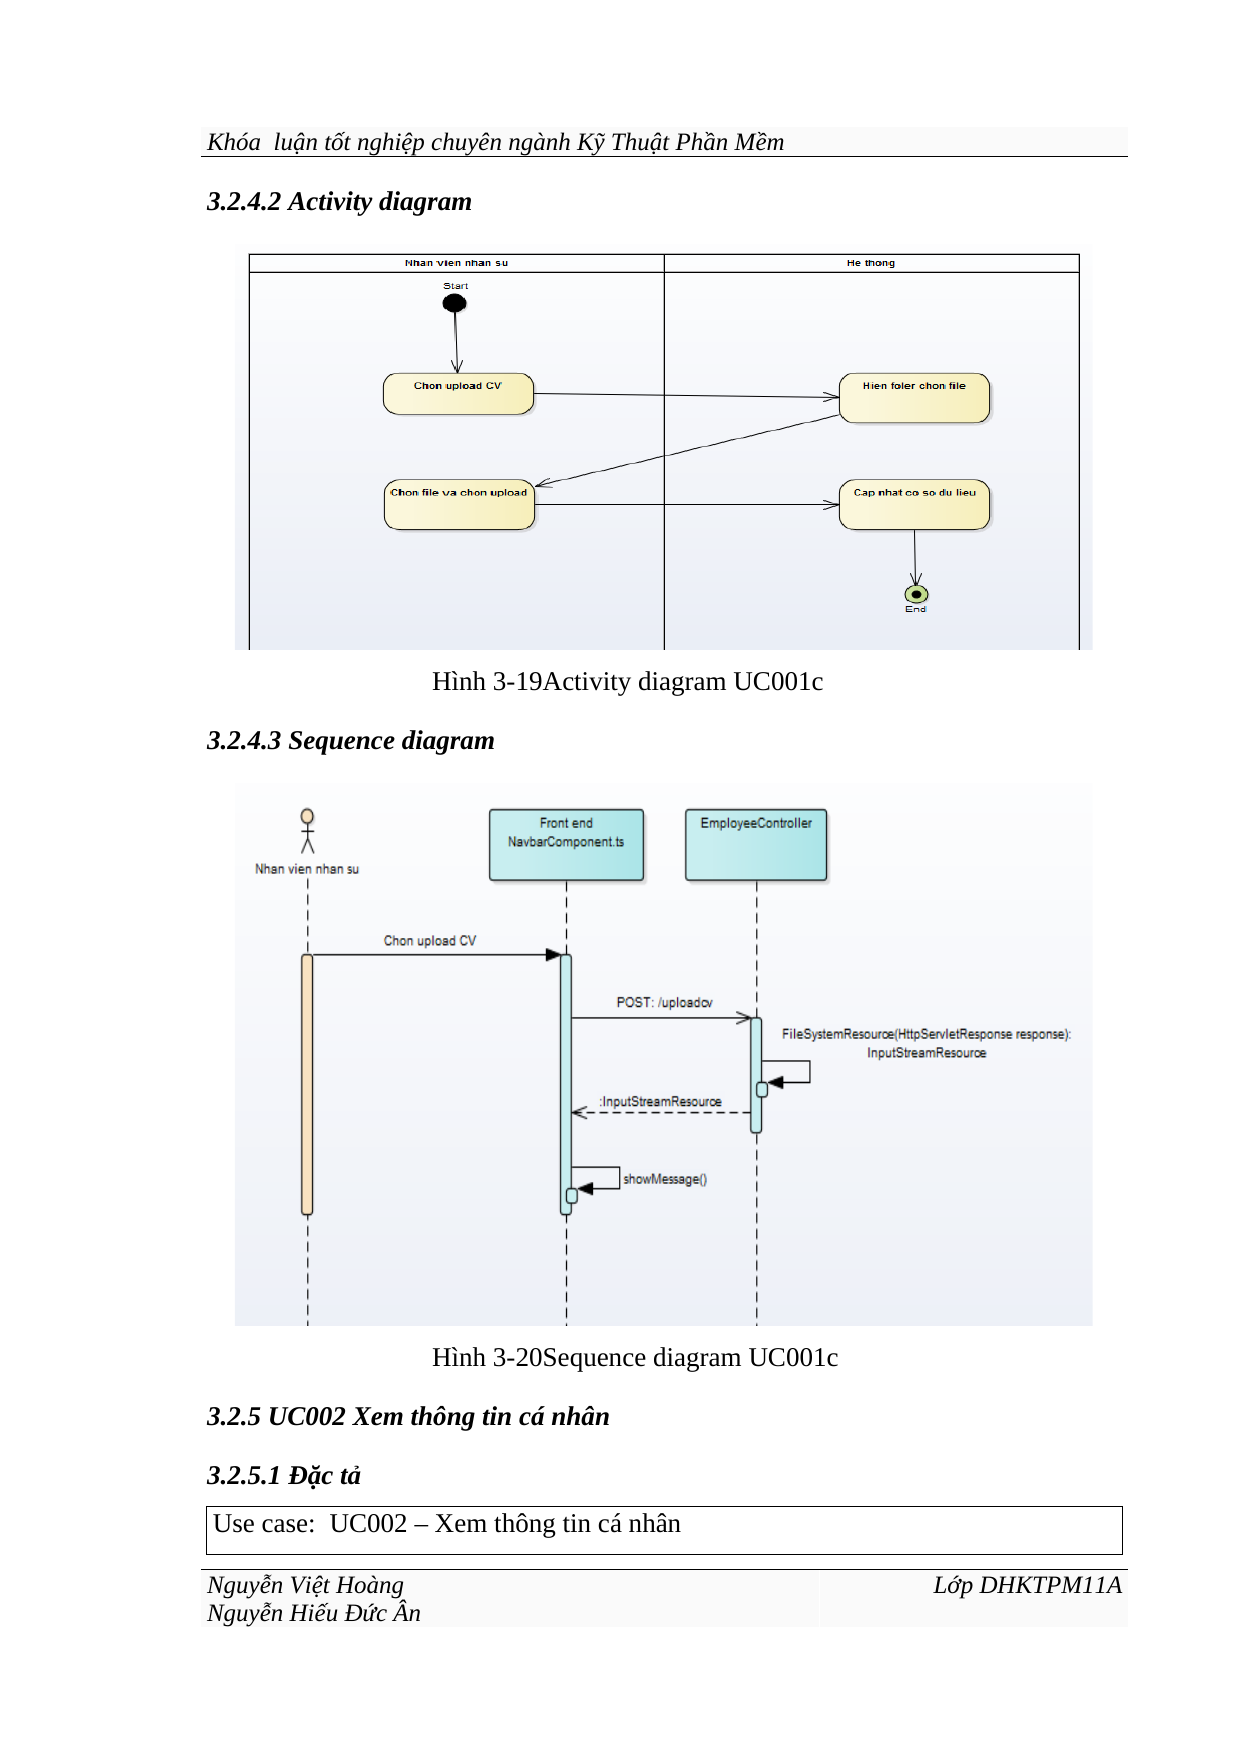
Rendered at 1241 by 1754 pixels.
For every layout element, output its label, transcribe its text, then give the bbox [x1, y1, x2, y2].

picture [234, 244, 1093, 650]
subtitle Sequence diagram [207, 724, 1122, 755]
text Hình 3-9Sequence diagram UC001c [357, 1341, 1122, 1372]
subtitle Activity diagram [207, 185, 1122, 216]
text Hình 3-8Activity diagram UC001c [357, 665, 1122, 696]
subtitle Đặc tả [207, 1459, 1122, 1490]
picture [234, 783, 1093, 1326]
table_header Use case: UC002 – Xem thông tin cá nhân [207, 1507, 1122, 1553]
subtitle UC002 Xem thông tin cá nhân [207, 1400, 1122, 1431]
